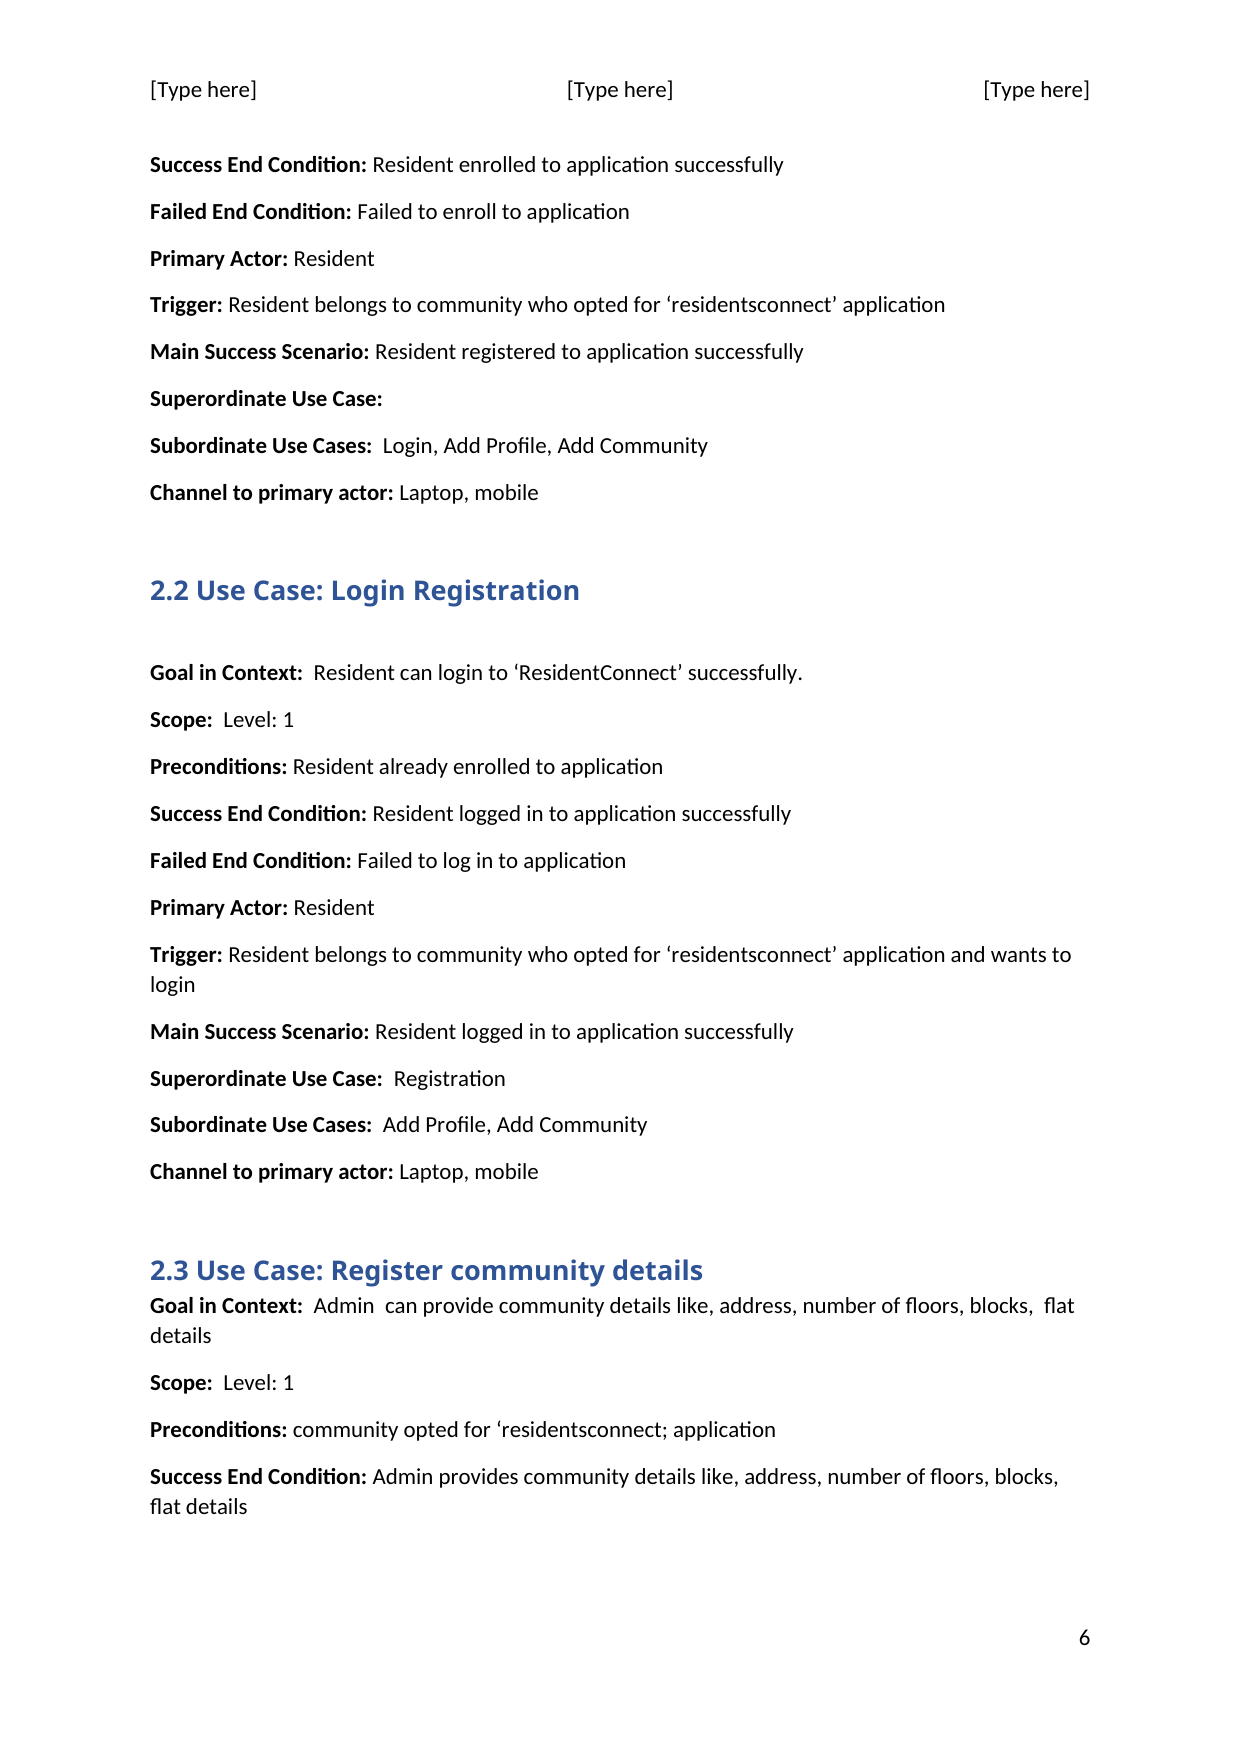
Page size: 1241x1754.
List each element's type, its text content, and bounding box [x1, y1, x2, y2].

text Primary Actor: Resident [150, 244, 1090, 272]
text Channel to primary actor: Laptop, mobile [150, 1157, 1090, 1186]
subtitle 2.3 Use Case: Register community details [150, 1251, 1090, 1288]
text Main Success Scenario: Resident logged in to application successfully [150, 1017, 1090, 1045]
text Scope: Level: 1 [150, 705, 1090, 733]
text Trigger: Resident belongs to community who opted for ‘residentsconnect’ application [150, 291, 1090, 319]
text Goal in Context: Resident can login to ‘ResidentConnect’ successfully. [150, 658, 1090, 687]
text Subordinate Use Cases: Add Profile, Add Community [150, 1111, 1090, 1139]
text Failed End Condition: Failed to enroll to application [150, 197, 1090, 225]
text Goal in Context: Admin can provide community details like, address, number of floors, blocks, flat details [150, 1291, 1090, 1349]
text Preconditions: community opted for ‘residentsconnect; application [150, 1415, 1090, 1443]
text Success End Condition: Resident logged in to application successfully [150, 799, 1090, 827]
text Preconditions: Resident already enrolled to application [150, 752, 1090, 780]
text Primary Actor: Resident [150, 893, 1090, 921]
text Channel to primary actor: Laptop, mobile [150, 478, 1090, 506]
text Trigger: Resident belongs to community who opted for ‘residentsconnect’ application and wants to login [150, 940, 1090, 998]
text Main Success Scenario: Resident registered to application successfully [150, 337, 1090, 366]
text Superordinate Use Case: Registration [150, 1064, 1090, 1092]
text Success End Condition: Admin provides community details like, address, number of floors, blocks, flat details [150, 1462, 1090, 1520]
text Subordinate Use Cases: Login, Add Profile, Add Community [150, 431, 1090, 459]
text Superordinate Use Case: [150, 384, 1090, 412]
text Failed End Condition: Failed to log in to application [150, 846, 1090, 874]
text Success End Condition: Resident enrolled to application successfully [150, 150, 1090, 178]
subtitle 2.2 Use Case: Login Registration [150, 572, 1090, 609]
text Scope: Level: 1 [150, 1368, 1090, 1396]
